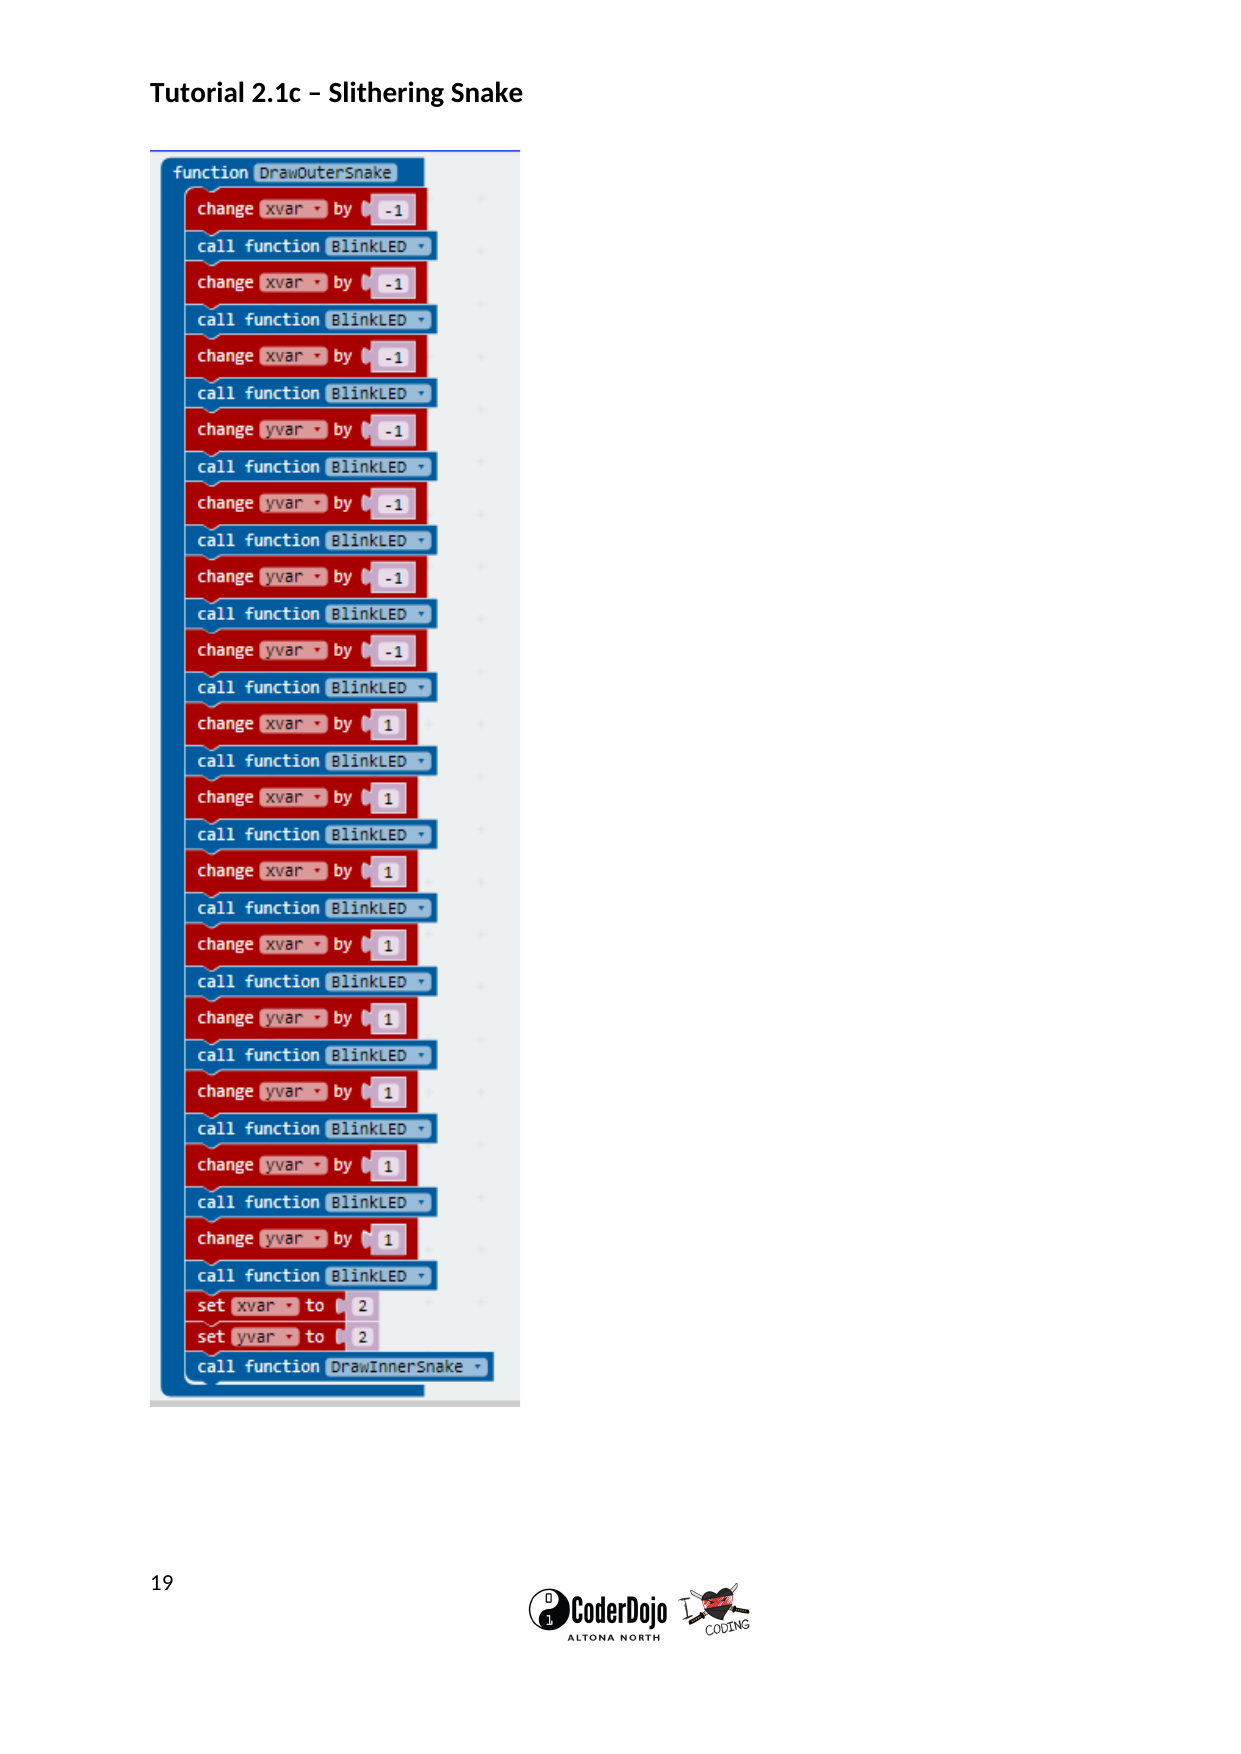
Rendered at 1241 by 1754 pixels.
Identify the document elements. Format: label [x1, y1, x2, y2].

picture [486, 1568, 792, 1653]
picture [150, 150, 521, 1407]
